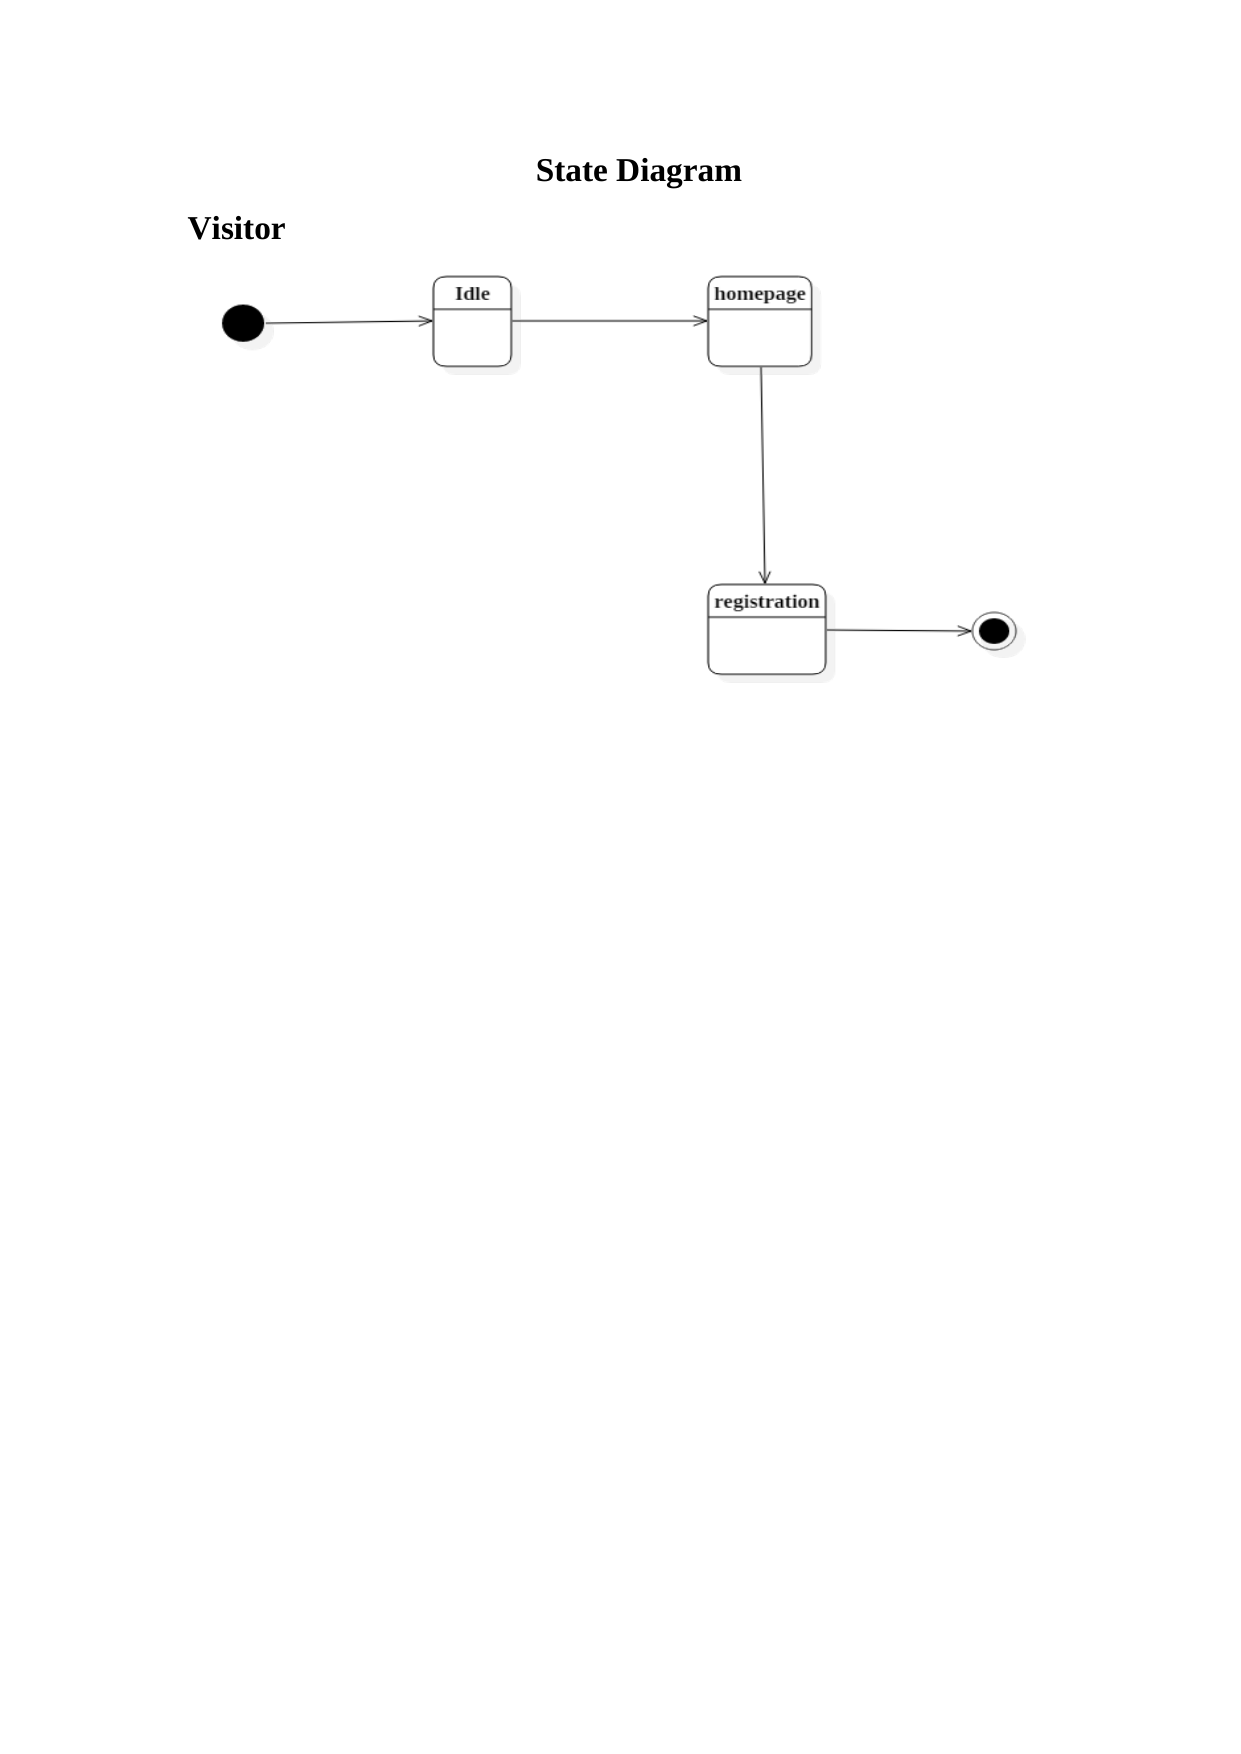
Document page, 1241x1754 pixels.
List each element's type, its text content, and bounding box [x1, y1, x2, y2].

text Visitor [187, 208, 1090, 246]
text State Diagram [187, 150, 1090, 188]
picture [209, 266, 1069, 721]
